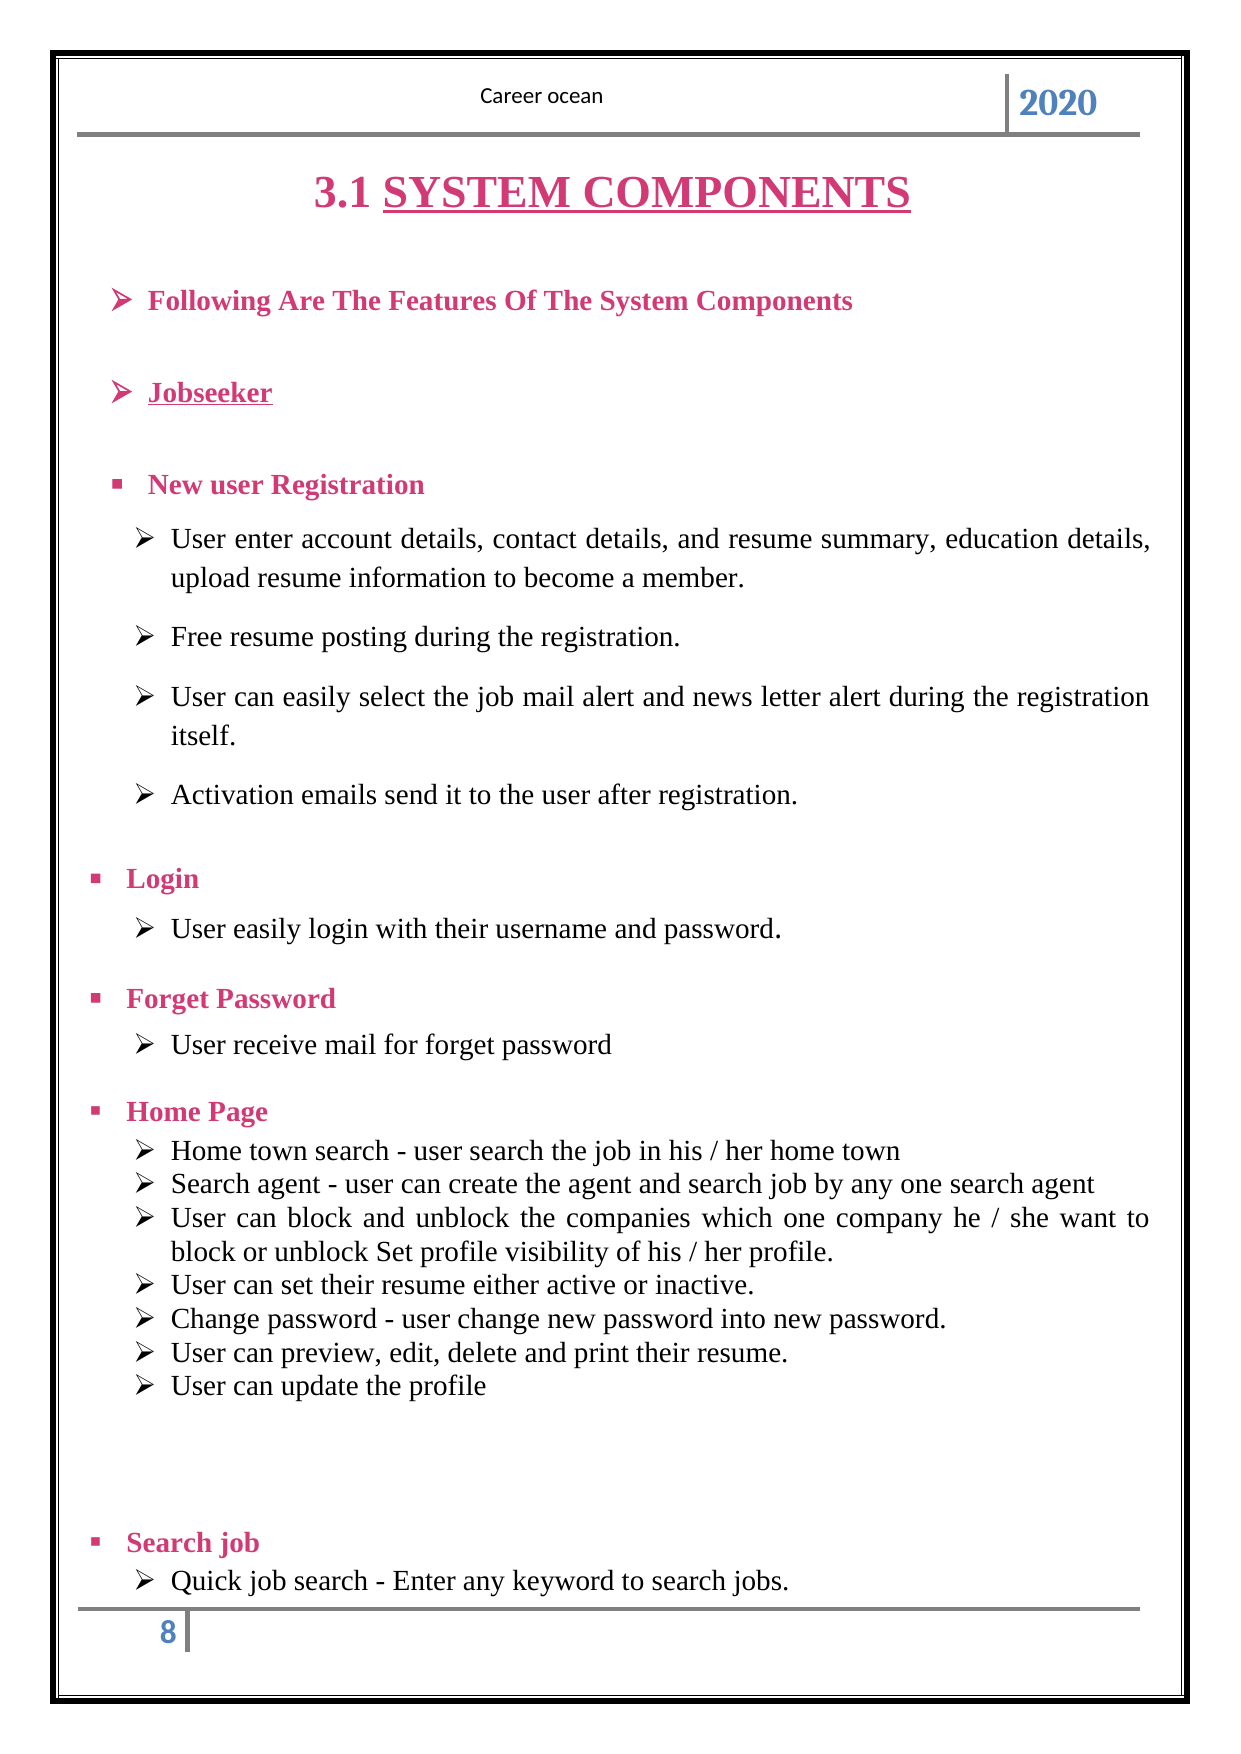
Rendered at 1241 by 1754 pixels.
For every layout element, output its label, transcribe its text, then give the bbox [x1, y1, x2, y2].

list Jobseeker [110, 375, 1122, 408]
subtitle Free resume posting during the registration. [133, 619, 1152, 653]
list Search agent - user can create the agent and search job by any one search agent [133, 1167, 1152, 1200]
list Home town search - user search the job in his / her home town [133, 1133, 1152, 1167]
subtitle User can easily select the job mail alert and news letter alert during the registration itself. [133, 679, 1152, 751]
text 3.1 SYSTEM COMPONENTS [239, 165, 1152, 217]
list Forget Password [89, 981, 1122, 1015]
list User easily login with their username and password. [133, 908, 1152, 947]
subtitle Activation emails send it to the user after registration. [133, 777, 1152, 811]
list Home Page [89, 1094, 1152, 1128]
list User can block and unblock the companies which one company he / she want to block or unblock Set profile visibility of his / her profile. [133, 1200, 1152, 1267]
list Quick job search - Enter any keyword to search jobs. [133, 1563, 1152, 1597]
list Search job [89, 1525, 1152, 1558]
list User can set their resume either active or inactive. [133, 1267, 1152, 1301]
subtitle User enter account details, contact details, and resume summary, education details, upload resume information to become a member. [133, 521, 1152, 594]
list Login [89, 862, 1122, 895]
list Following Are The Features Of The System Components [110, 283, 1122, 316]
list User can update the profile [133, 1368, 1152, 1402]
list New user Registration [110, 467, 1122, 501]
list User receive mail for forget password [133, 1027, 1152, 1061]
list User can preview, edit, delete and print their resume. [133, 1335, 1152, 1368]
list Change password - user change new password into new password. [133, 1301, 1152, 1335]
